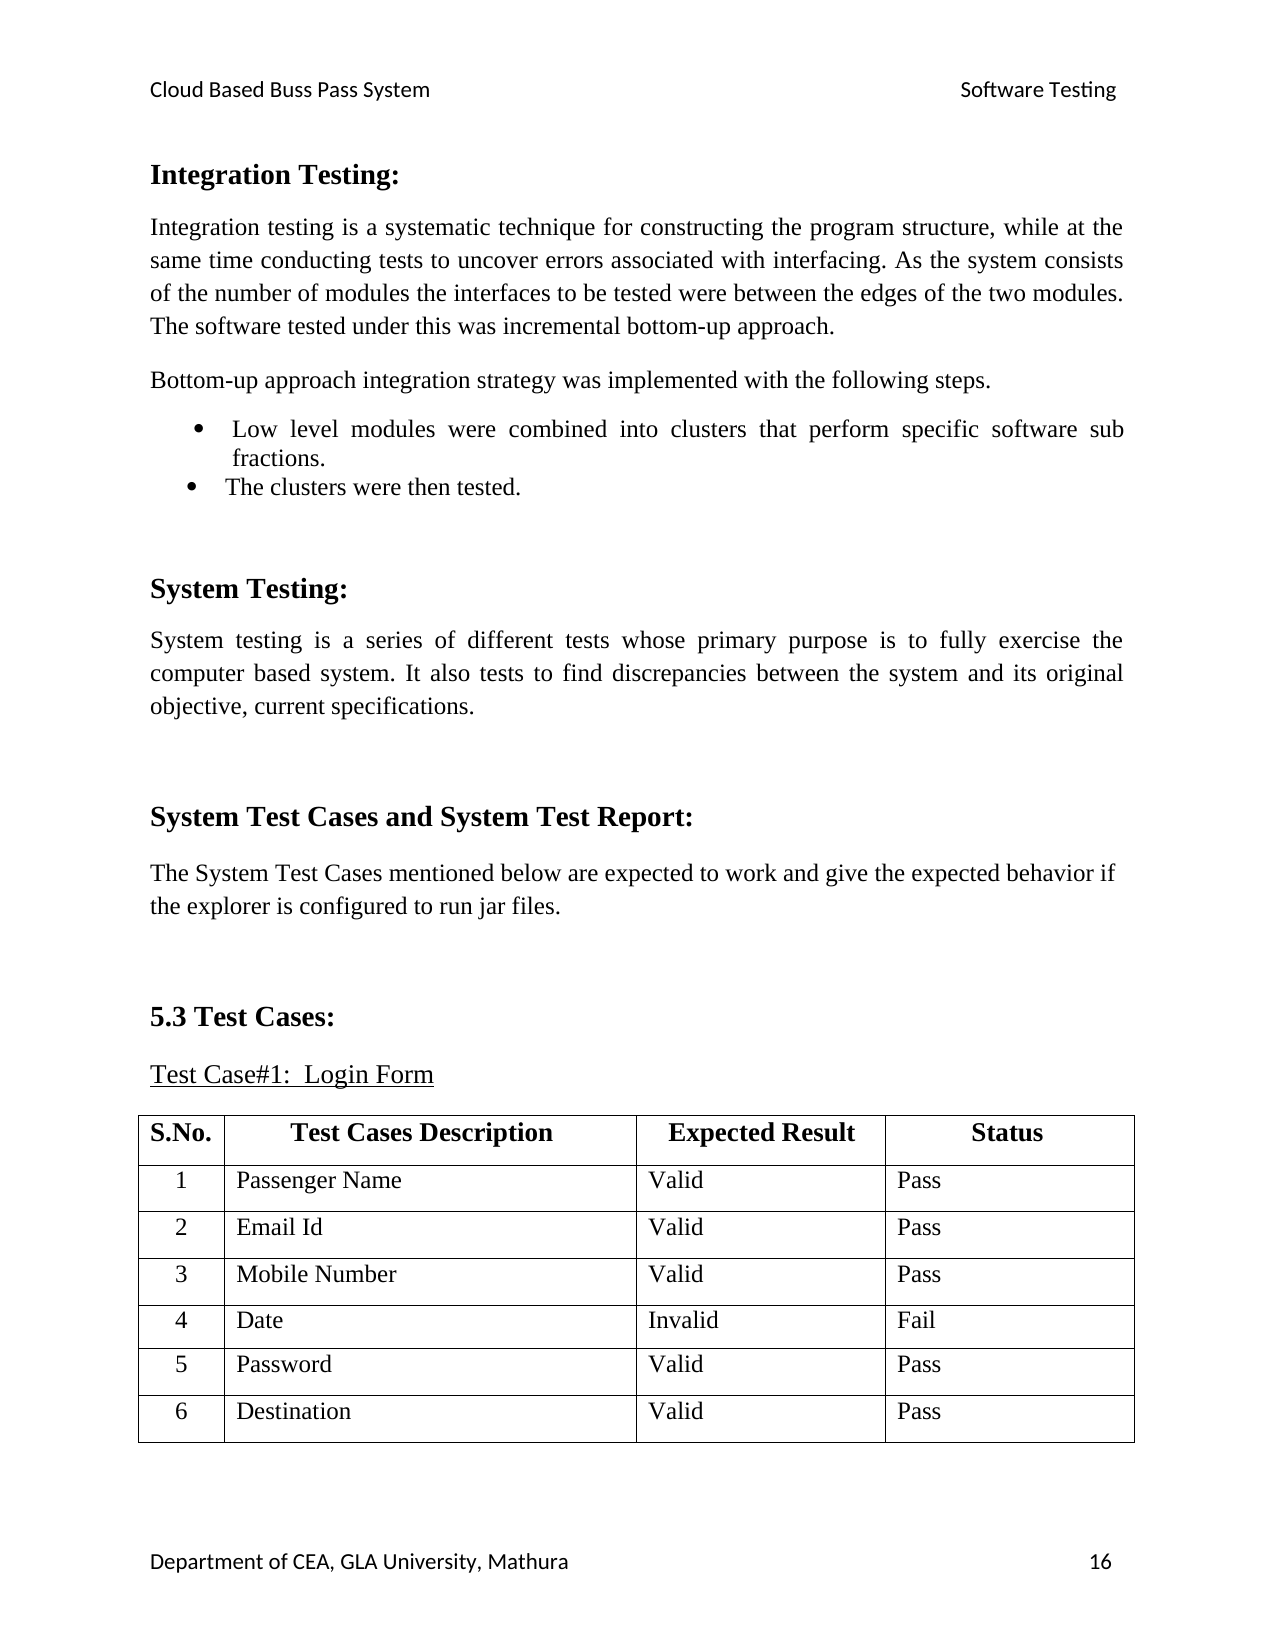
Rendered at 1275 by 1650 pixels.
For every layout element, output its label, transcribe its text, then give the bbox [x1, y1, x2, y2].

text System testing is a series of different tests whose primary purpose is to fully exercise the computer based system. It also tests to find discrepancies between the system and its original objective, current specifications. [150, 625, 1125, 720]
table_cell Pass [886, 1212, 1134, 1258]
table_cell Valid [637, 1396, 885, 1442]
table_cell Date [225, 1306, 636, 1348]
table_header Test Cases Description [225, 1116, 636, 1164]
table_cell 1 [139, 1166, 224, 1211]
text 5.3 Test Cases: [150, 999, 1125, 1033]
table_header S.No. [139, 1116, 224, 1164]
table_cell Invalid [637, 1306, 885, 1348]
table_cell Passenger Name [225, 1166, 636, 1211]
table_cell Valid [637, 1166, 885, 1211]
table_header Status [886, 1116, 1134, 1164]
text Test Case#1: Login Form [150, 1058, 1125, 1090]
table_cell Valid [637, 1259, 885, 1304]
text System Test Cases and System Test Report: [150, 799, 1125, 833]
text Bottom-up approach integration strategy was implemented with the following steps. [150, 365, 1125, 393]
table_cell 2 [139, 1212, 224, 1258]
table_cell 3 [139, 1259, 224, 1304]
table_cell Pass [886, 1396, 1134, 1442]
table_cell Pass [886, 1349, 1134, 1395]
table_cell 4 [139, 1306, 224, 1348]
text System Testing: [150, 571, 1125, 604]
table_header Expected Result [637, 1116, 885, 1164]
table_cell Valid [637, 1212, 885, 1258]
table_cell 6 [139, 1396, 224, 1442]
table_cell Mobile Number [225, 1259, 636, 1304]
list Low level modules were combined into clusters that perform specific software sub fractions. [194, 414, 1125, 472]
text Integration testing is a systematic technique for constructing the program structure, while at the same time conducting tests to uncover errors associated with interfacing. As the system consists of the number of modules the interfaces to be tested were between the edges of the two modules. The software tested under this was incremental bottom-up approach. [150, 212, 1125, 339]
list The clusters were then tested. [187, 472, 1125, 501]
table_cell Email Id [225, 1212, 636, 1258]
text The System Test Cases mentioned below are expected to work and give the expected behavior if the explorer is configured to run jar files. [150, 858, 1125, 920]
table_cell Destination [225, 1396, 636, 1442]
table_cell Fail [886, 1306, 1134, 1348]
table_cell 5 [139, 1349, 224, 1395]
table_cell Pass [886, 1166, 1134, 1211]
table_cell Pass [886, 1259, 1134, 1304]
table_cell Password [225, 1349, 636, 1395]
table_cell Valid [637, 1349, 885, 1395]
text Integration Testing: [150, 157, 1125, 191]
